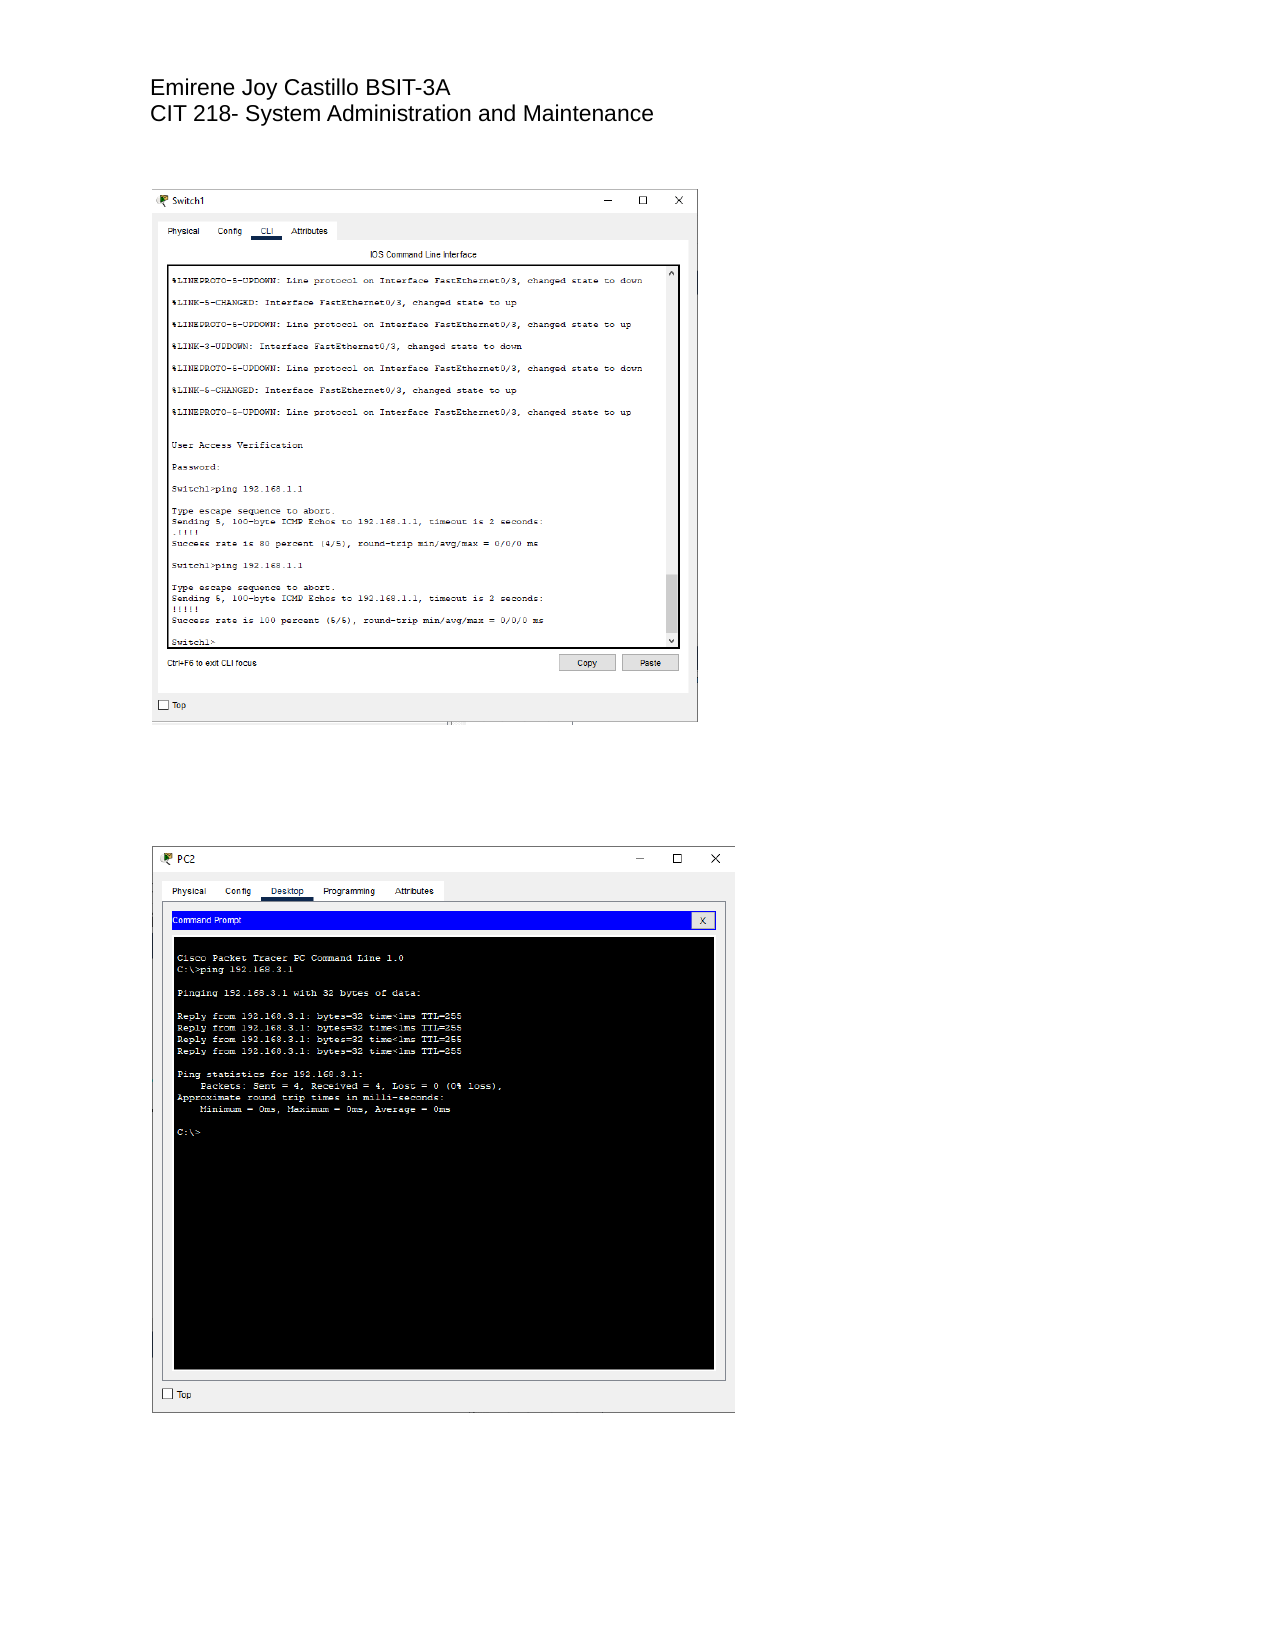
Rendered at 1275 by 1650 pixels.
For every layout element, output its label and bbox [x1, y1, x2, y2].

picture [152, 189, 698, 725]
picture [152, 845, 735, 1413]
